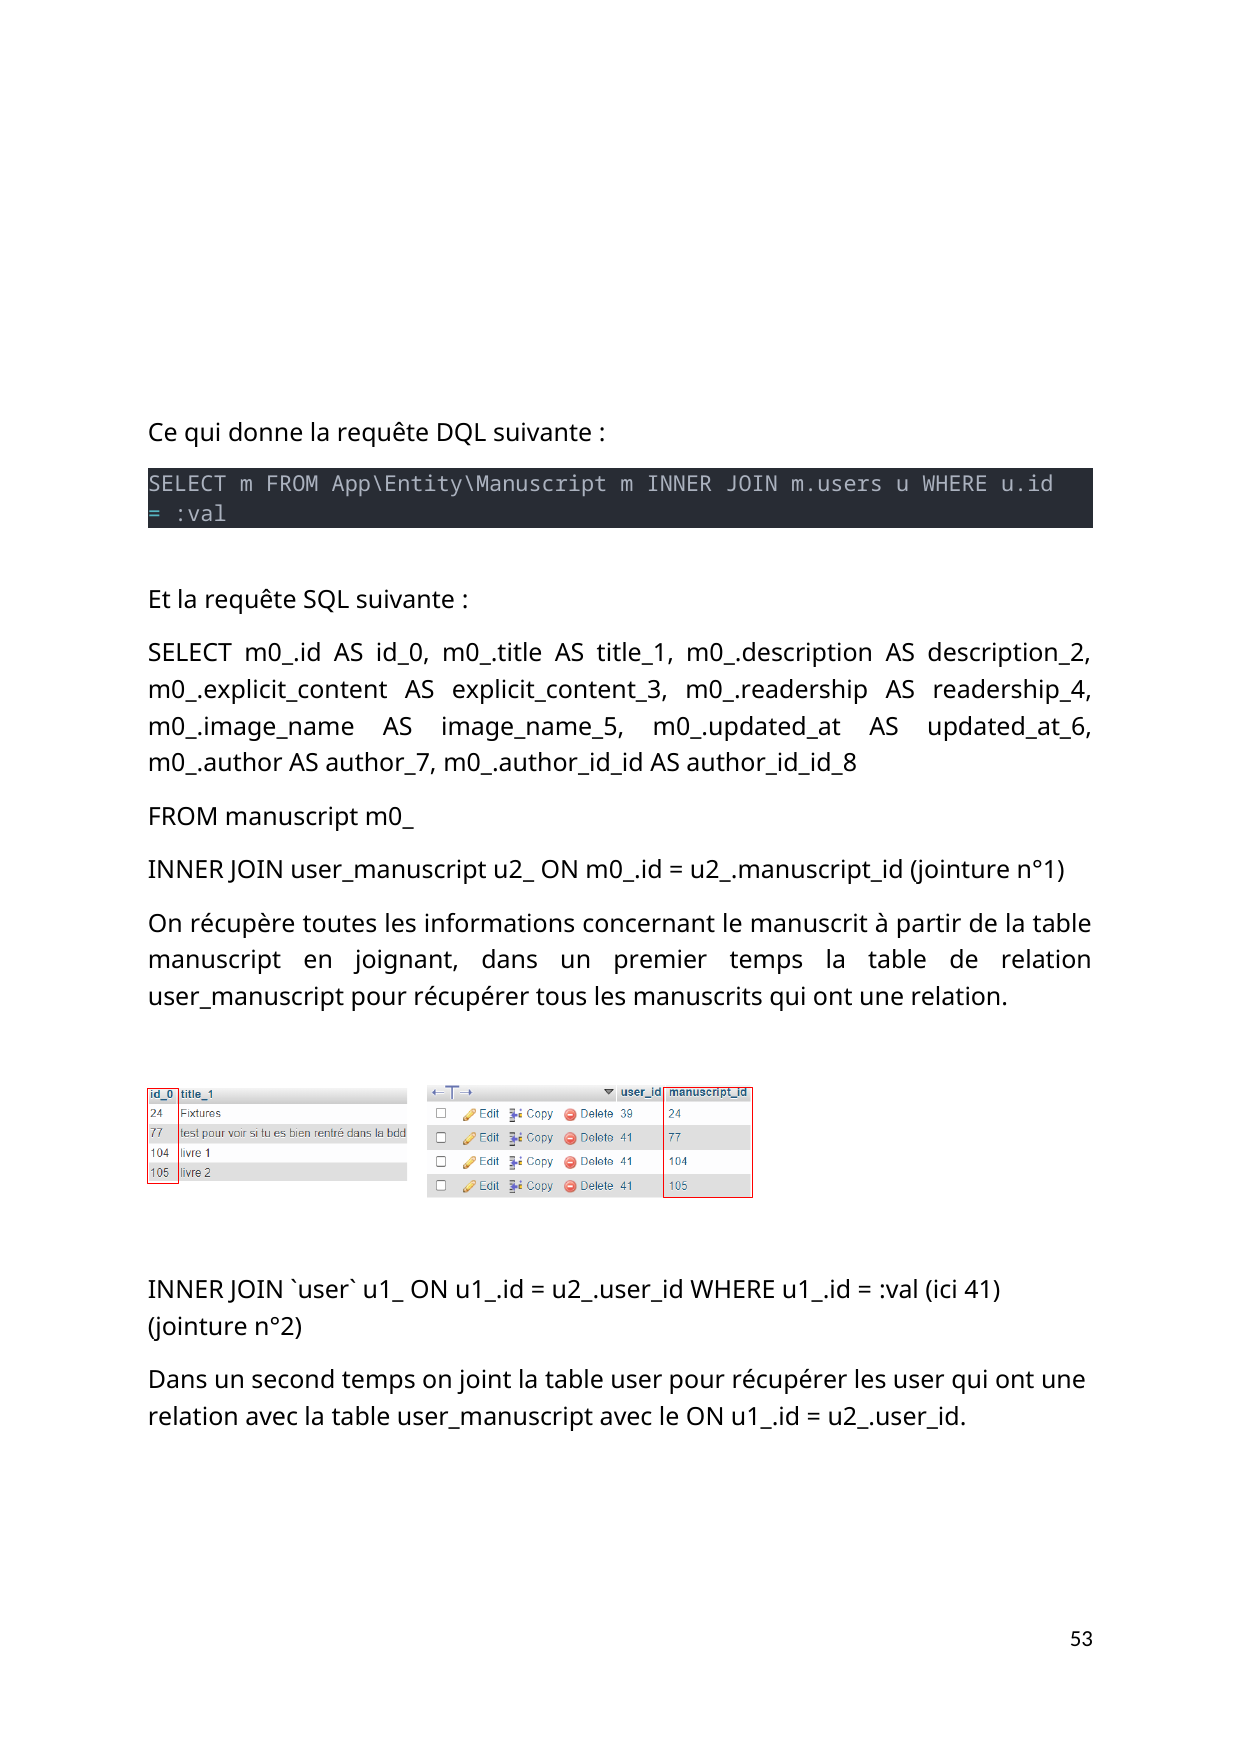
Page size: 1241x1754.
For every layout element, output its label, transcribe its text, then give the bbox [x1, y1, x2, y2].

text Dans un second temps on joint la table user pour récupérer les user qui ont une relation avec la table user_manuscript avec le ON u1_.id = u2_.user_id. [148, 1362, 1093, 1433]
text SELECT m FROM App\Entity\Manuscript m INNER JOIN m.users u WHERE u.id = :val [148, 468, 1093, 528]
picture [148, 1089, 178, 1180]
text FROM manuscript m0_ [148, 798, 1093, 832]
picture [664, 1088, 751, 1197]
text On récupère toutes les informations concernant le manuscrit à partir de la table manuscript en joignant, dans un premier temps la table de relation user_manuscript pour récupérer tous les manuscrits qui ont une relation. [148, 905, 1093, 1013]
text INNER JOIN user_manuscript u2_ ON m0_.id = u2_.manuscript_id (jointure n°1) [148, 852, 1093, 886]
text SELECT m0_.id AS id_0, m0_.title AS title_1, m0_.description AS description_2, m0_.explicit_content AS explicit_content_3, m0_.readership AS readership_4, m0_.image_name AS image_name_5, m0_.updated_at AS updated_at_6, m0_.author AS author_7, m0_.author_id_id AS author_id_id_8 [148, 635, 1093, 779]
picture [425, 1085, 751, 1200]
text Et la requête SQL suivante : [148, 581, 1093, 615]
text Ce qui donne la requête DQL suivante : [148, 415, 1093, 449]
picture [179, 1088, 407, 1180]
text INNER JOIN `user` u1_ ON u1_.id = u2_.user_id WHERE u1_.id = :val (ici 41) (jointure n°2) [148, 1272, 1093, 1343]
